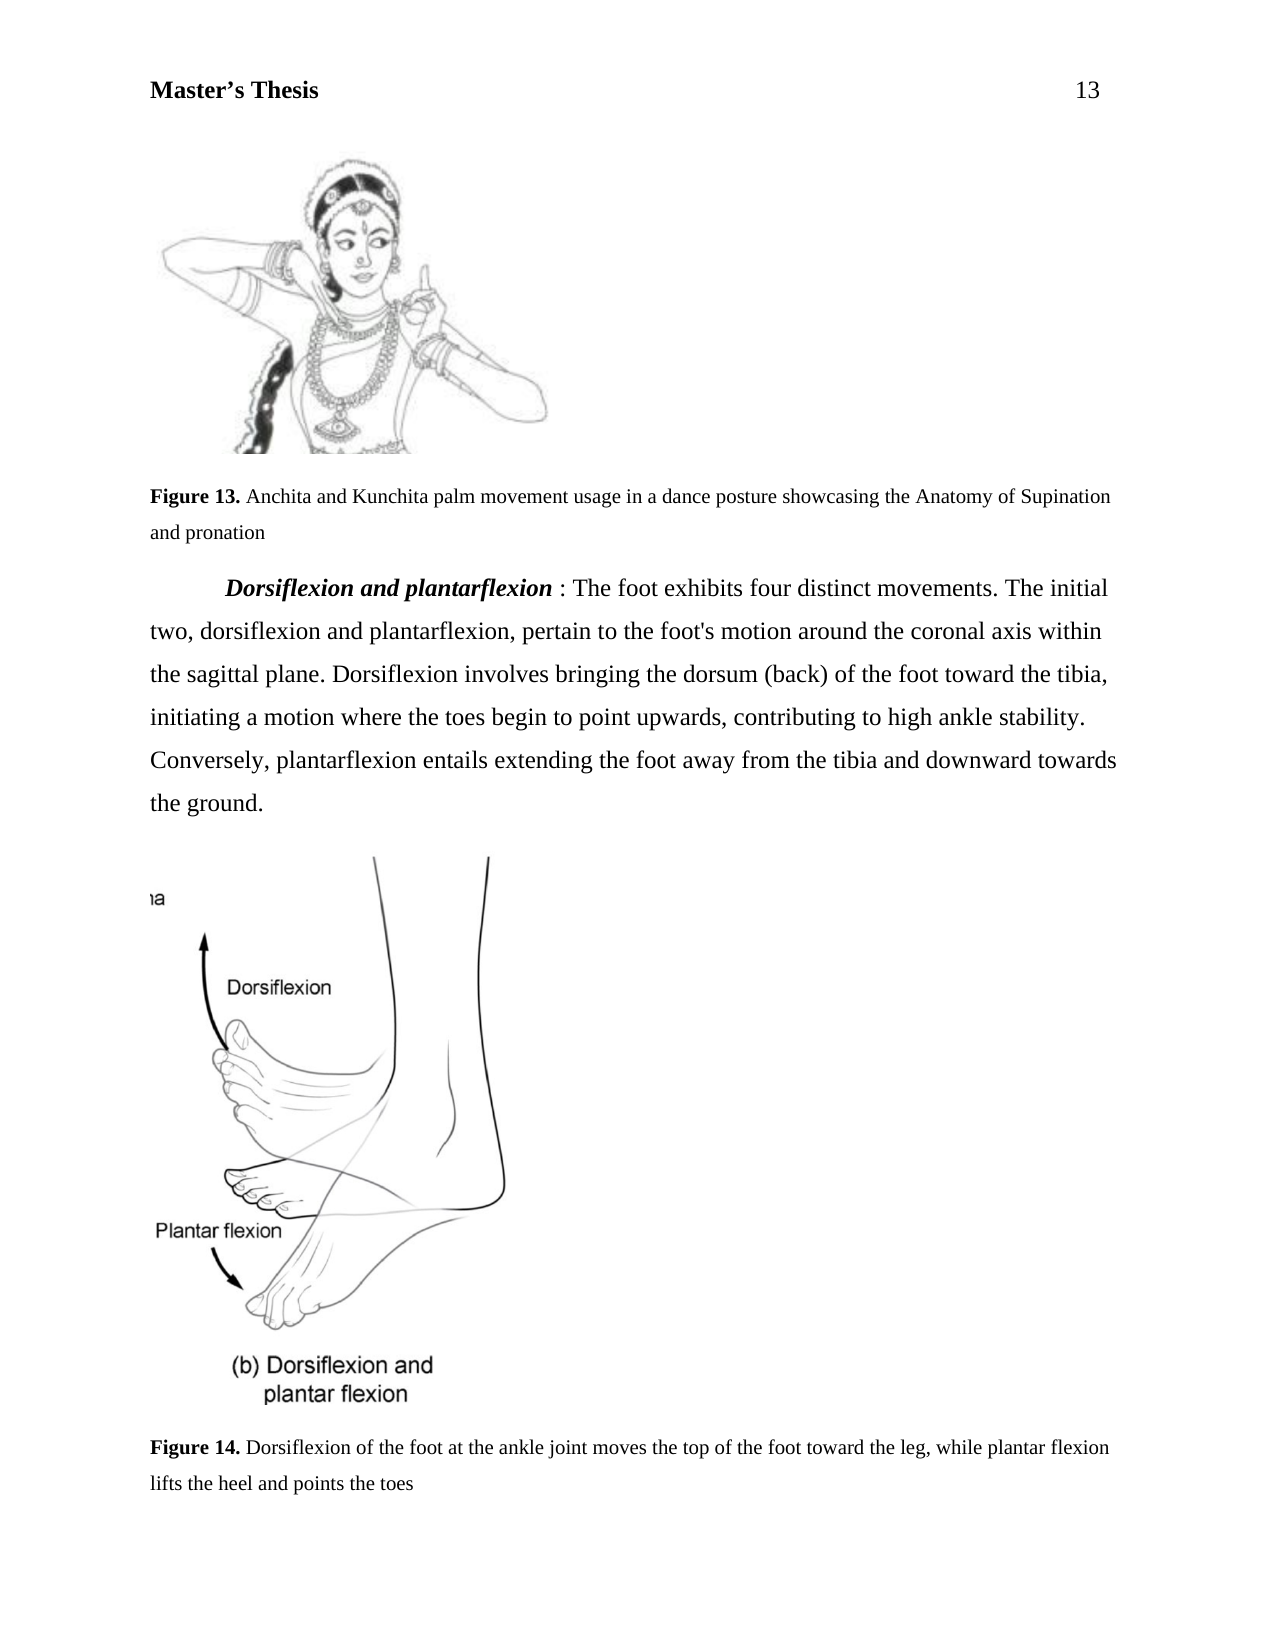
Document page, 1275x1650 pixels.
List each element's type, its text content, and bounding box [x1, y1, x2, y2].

text Figure 13. Anchita and Kunchita palm movement usage in a dance posture showcasing the Anatomy of Supination and pronation [150, 484, 1125, 544]
text Dorsiflexion and plantarflexion : The foot exhibits four distinct movements. The initial two, dorsiflexion and plantarflexion, pertain to the foot's motion around the coronal axis within the sagittal plane. Dorsiflexion involves bringing the dorsum (back) of the foot toward the tibia, initiating a motion where the toes begin to point upwards, contributing to high ankle stability. Conversely, plantarflexion entails extending the foot away from the tibia and downward towards the ground. [150, 573, 1125, 817]
picture [150, 150, 570, 454]
picture [150, 848, 530, 1405]
text Figure 14. Dorsiflexion of the foot at the ankle joint moves the top of the foot toward the leg, while plantar flexion lifts the heel and points the toes [150, 1435, 1125, 1495]
